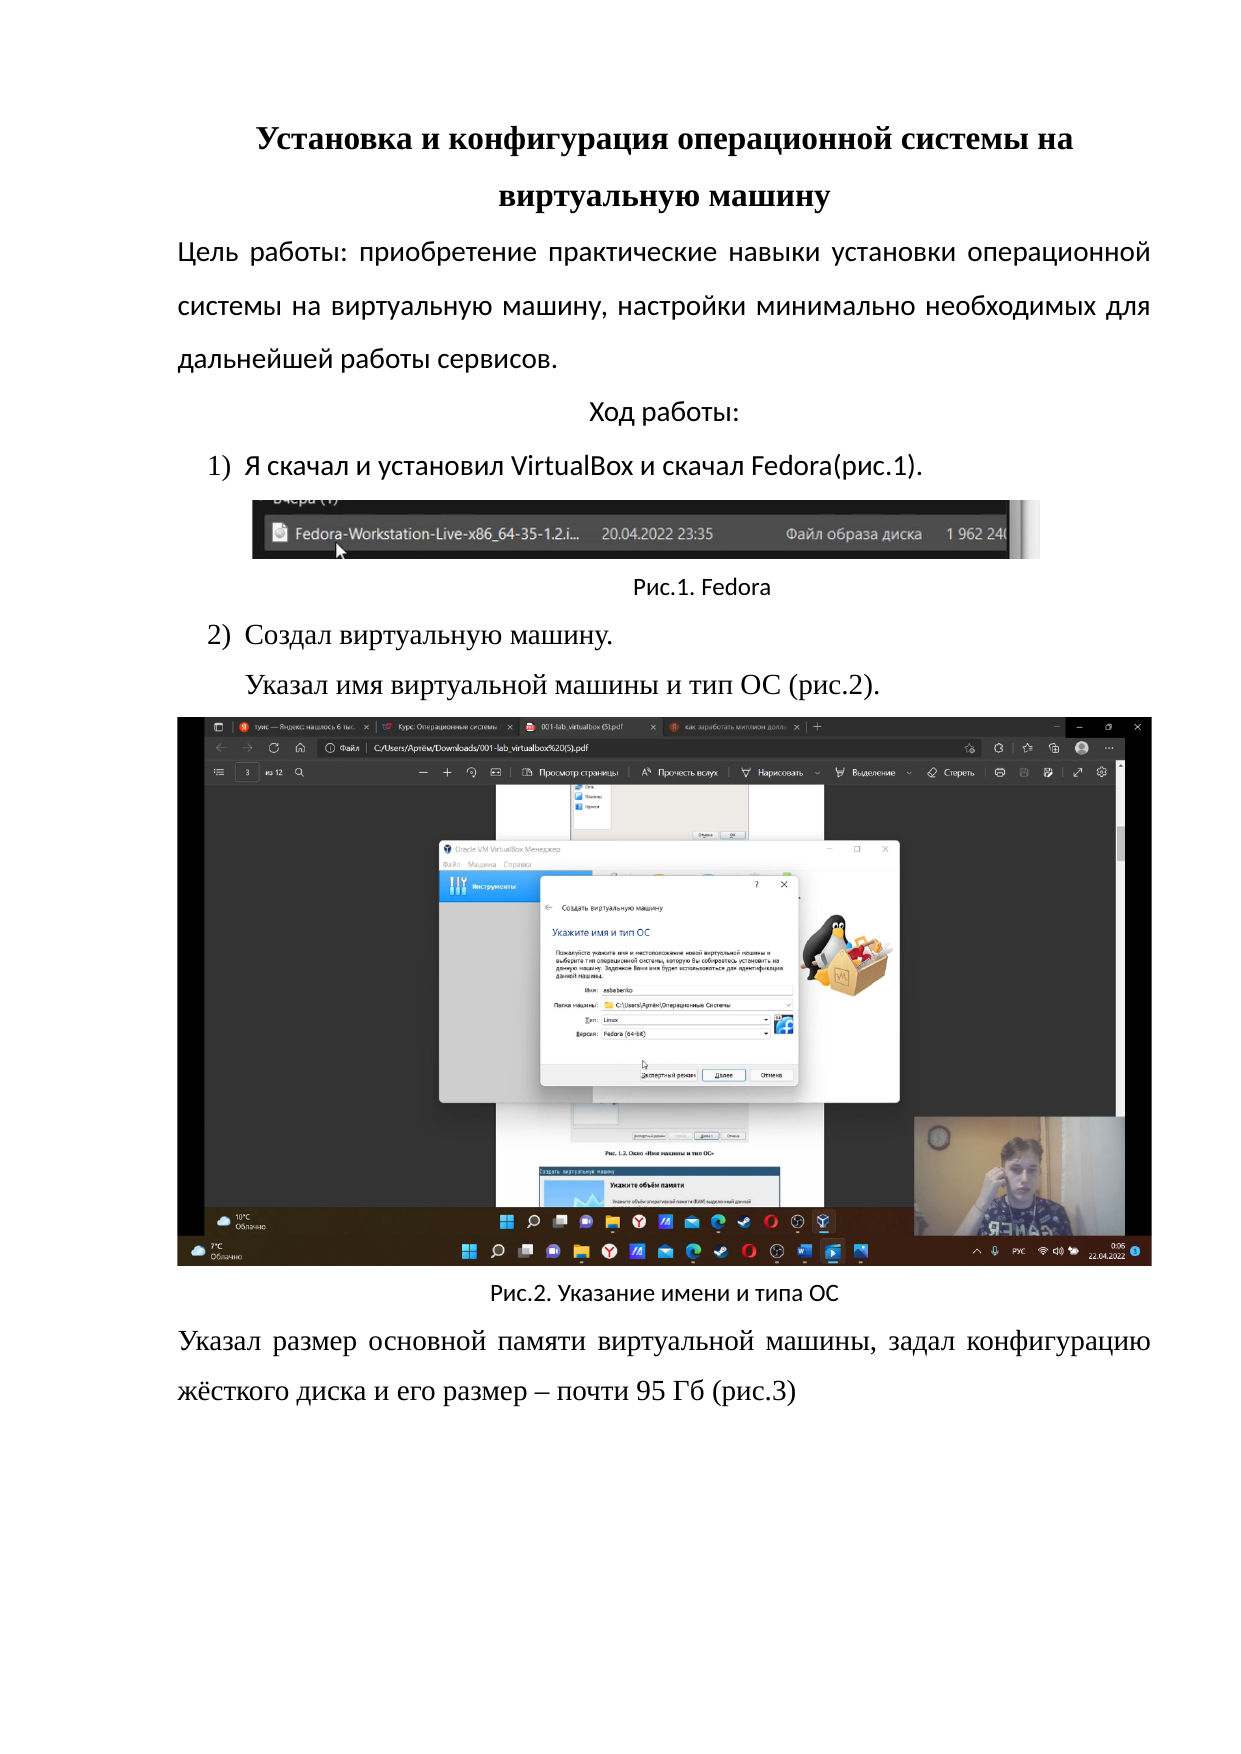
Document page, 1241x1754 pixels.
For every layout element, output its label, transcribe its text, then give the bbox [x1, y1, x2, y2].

list Я скачал и установил VirtualBox и скачал Fedora(рис.1). [207, 447, 1152, 482]
list Указал имя виртуальной машины и тип ОС (рис.2). [244, 667, 1152, 701]
text Ход работы: [177, 393, 1152, 429]
text Установка и конфигурация операционной системы на виртуальную машину [177, 118, 1152, 214]
list Создал виртуальную машину. [207, 617, 1152, 650]
text Указал размер основной памяти виртуальной машины, задал конфигурацию жёсткого диска и его размер – почти 95 Гб (рис.3) [177, 1323, 1152, 1407]
text Цель работы: приобретение практические навыки установки операционной системы на виртуальную машину, настройки минимально необходимых для дальнейшей работы сервисов. [177, 233, 1152, 376]
picture [177, 717, 1152, 1266]
text Рис.2. Указание имени и типа ОС [177, 1277, 1152, 1308]
list Рис.1. Fedora [252, 571, 1152, 602]
picture [252, 500, 1040, 559]
